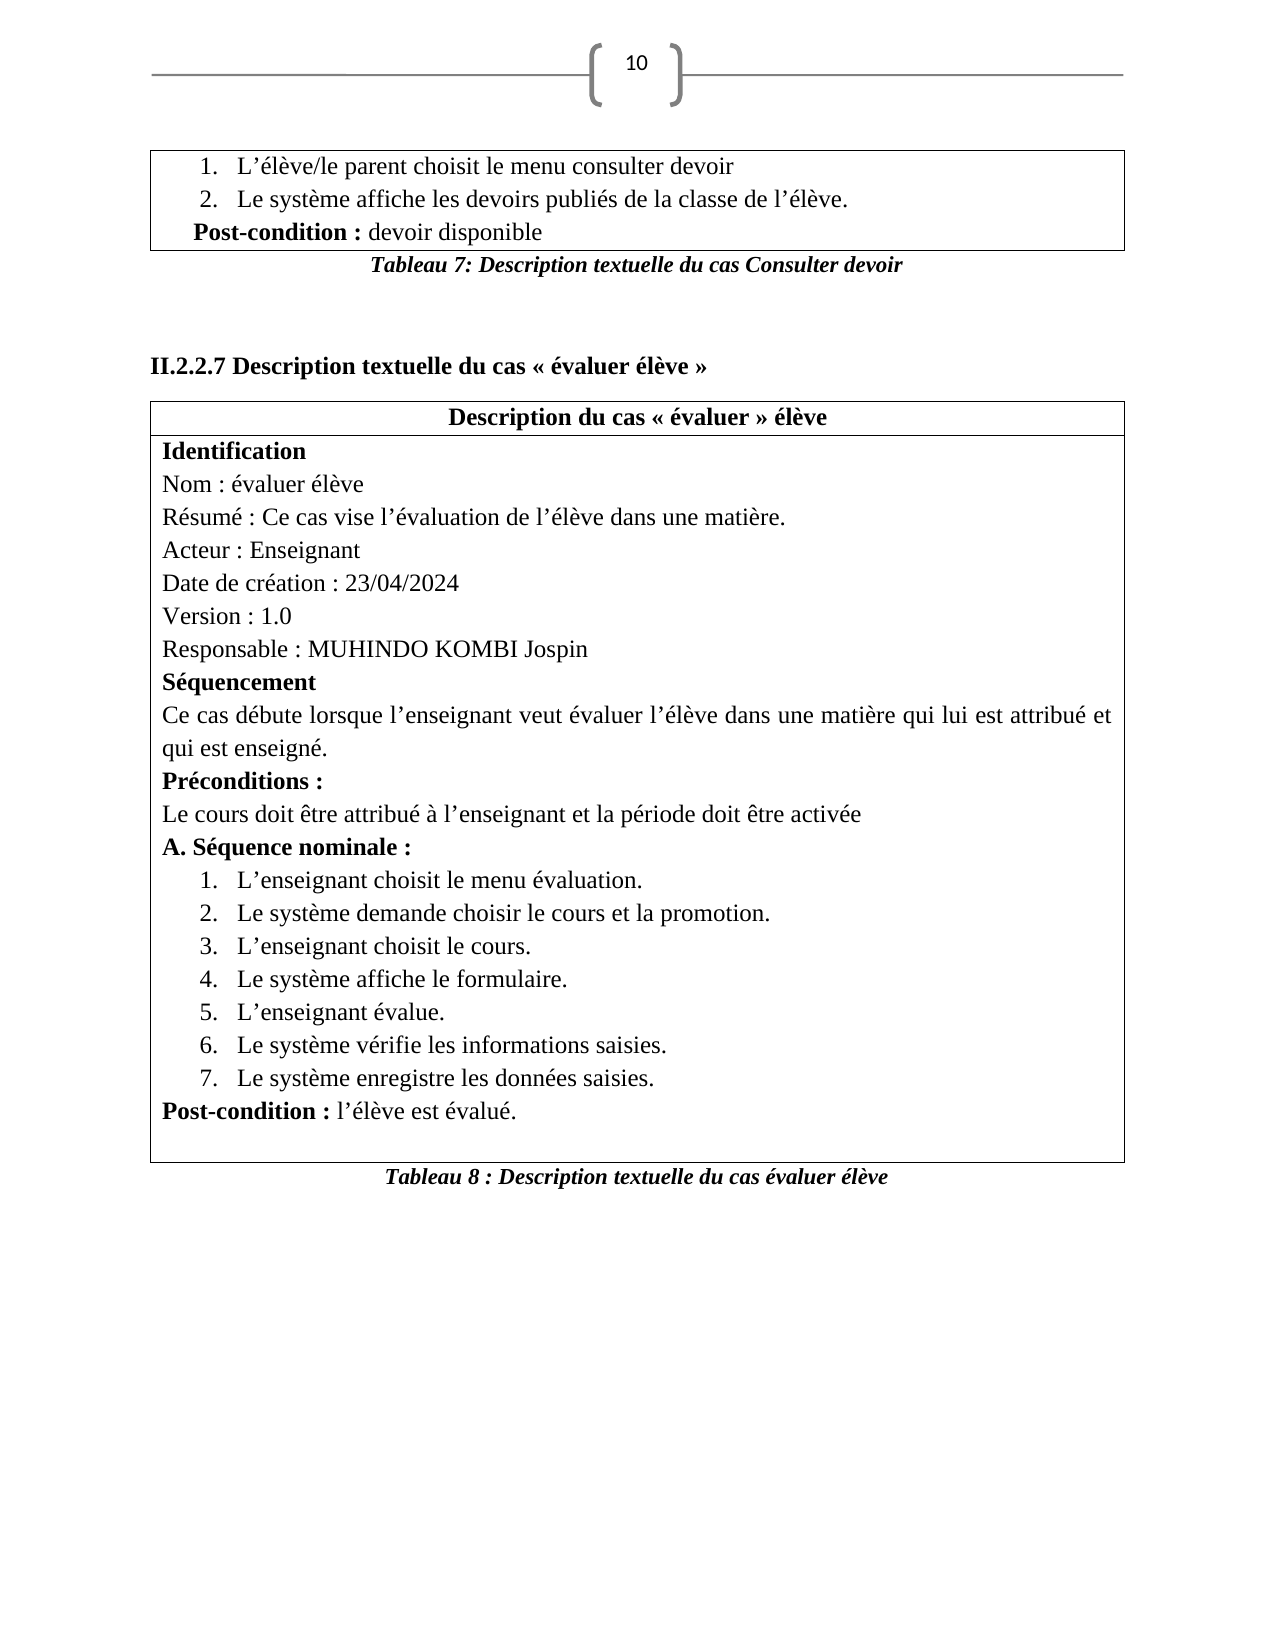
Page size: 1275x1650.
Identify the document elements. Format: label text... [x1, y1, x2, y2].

text Tableau 8 : Description textuelle du cas évaluer élève [150, 1163, 1125, 1190]
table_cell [151, 151, 1124, 250]
text II.2.2.7 Description textuelle du cas « évaluer élève » [150, 351, 1125, 380]
table_cell Identification Nom : évaluer élève Résumé : Ce cas vise l’évaluation de l’élève dans une matière. Acteur : Enseignant Date de création : 23/04/2024 Version : 1.0 Responsable : MUHINDO KOMBI Jospin Séquencement Ce cas débute lorsque l’enseignant veut évaluer l’élève dans une matière qui lui est attribué et qui est enseigné. Préconditions : Le cours doit être attribué à l’enseignant et la période doit être activée A. Séquence nominale : L’enseignant choisit le menu évaluation. Le système demande choisir le cours et la promotion. L’enseignant choisit le cours. Le système affiche le formulaire. L’enseignant évalue. Le système vérifie les informations saisies. Le système enregistre les données saisies. Post-condition : l’élève est évalué. [151, 436, 1124, 1162]
table_header Description du cas « évaluer » élève [151, 402, 1124, 435]
text Tableau 7: Description textuelle du cas Consulter devoir [150, 251, 1125, 277]
